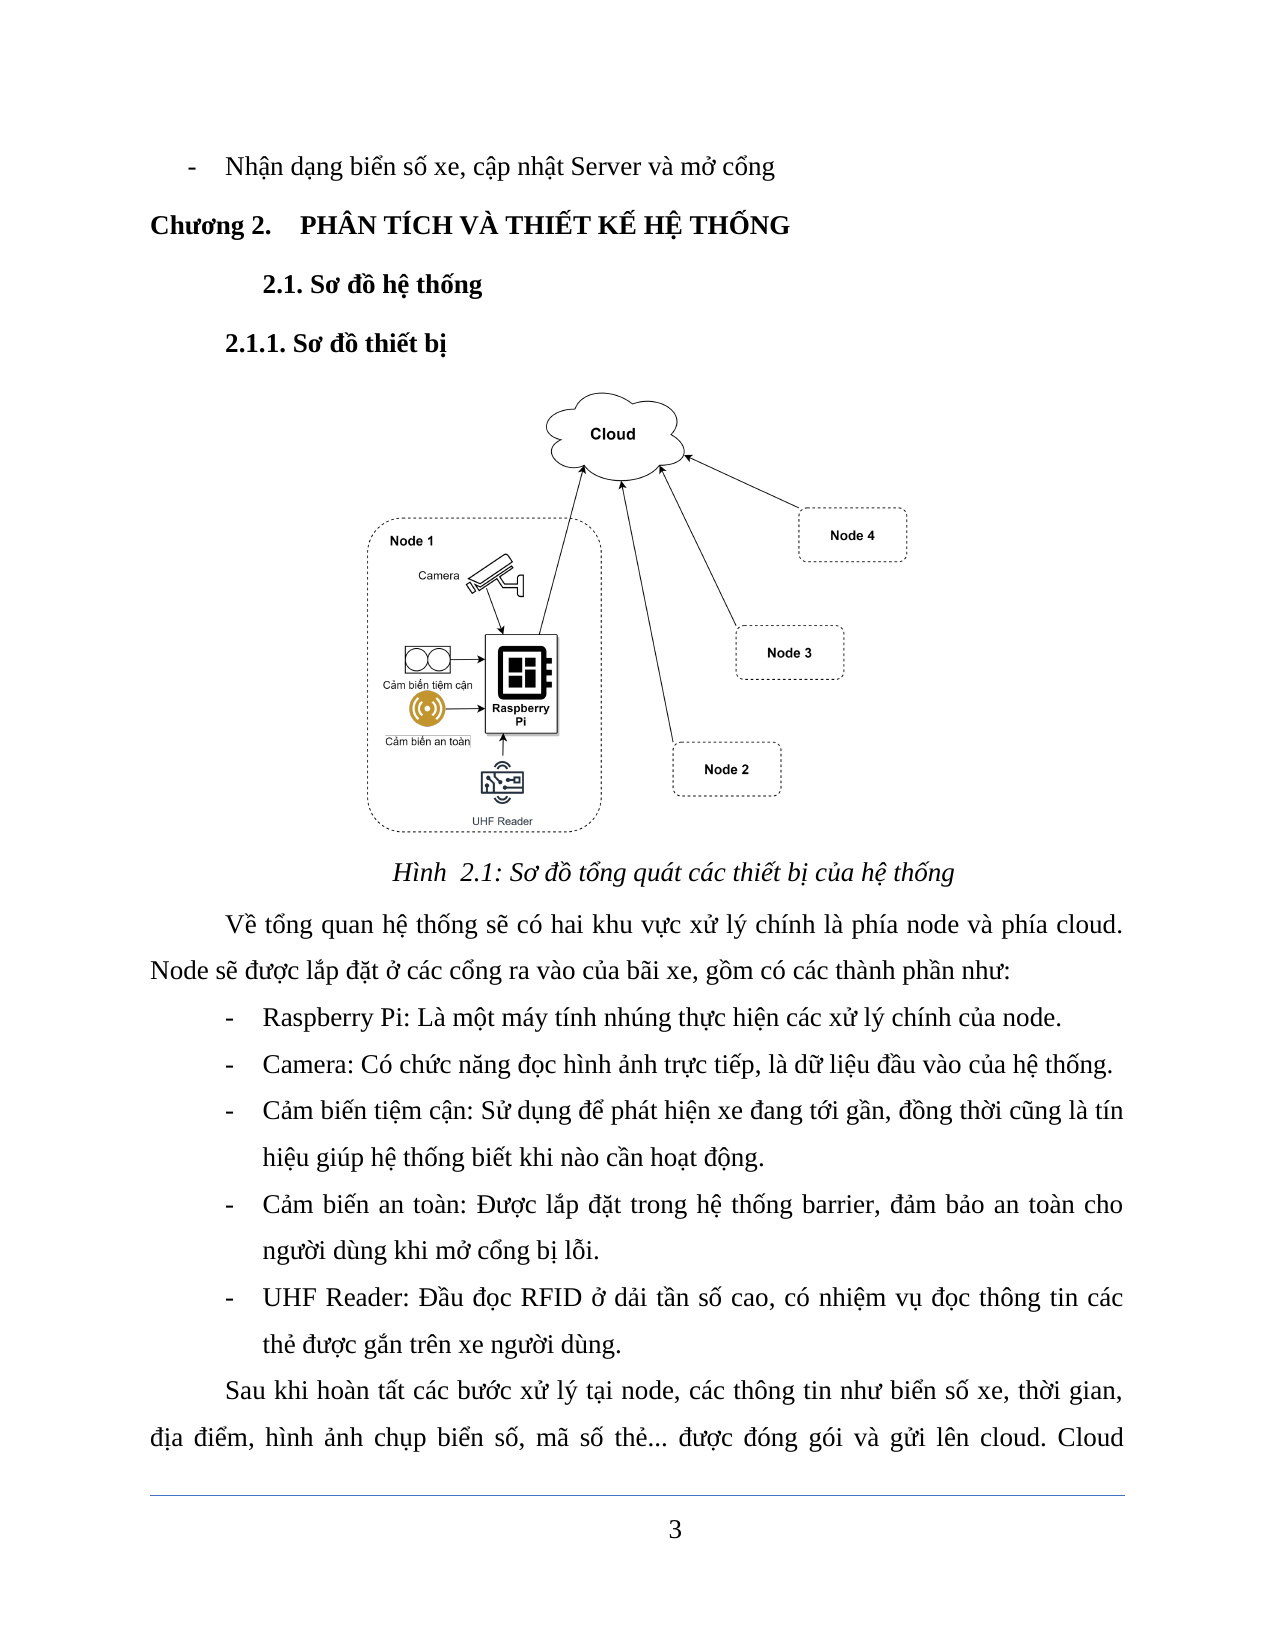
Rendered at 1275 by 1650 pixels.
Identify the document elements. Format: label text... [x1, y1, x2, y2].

list Cảm biến an toàn: Được lắp đặt trong hệ thống barrier, đảm bảo an toàn cho người dùng khi mở cổng bị lỗi. [225, 1188, 1125, 1266]
list Nhận dạng biển số xe, cập nhật Server và mở cổng [187, 150, 1125, 181]
subtitle PHÂN TÍCH VÀ THIẾT KẾ HỆ THỐNG [150, 209, 1125, 240]
text Về tổng quan hệ thống sẽ có hai khu vực xử lý chính là phía node và phía cloud. Node sẽ được lắp đặt ở các cổng ra vào của bãi xe, gồm có các thành phần như: [150, 908, 1125, 986]
subtitle Sơ đồ thiết bị [225, 327, 1125, 359]
subtitle Sơ đồ hệ thống [187, 268, 1125, 299]
picture [358, 374, 917, 841]
list Raspberry Pi: Là một máy tính nhúng thực hiện các xử lý chính của node. [225, 1001, 1125, 1032]
list UHF Reader: Đầu đọc RFID ở dải tần số cao, có nhiệm vụ đọc thông tin các thẻ được gắn trên xe người dùng. [225, 1281, 1125, 1359]
list Camera: Có chức năng đọc hình ảnh trực tiếp, là dữ liệu đầu vào của hệ thống. [225, 1048, 1125, 1079]
list Cảm biến tiệm cận: Sử dụng để phát hiện xe đang tới gần, đồng thời cũng là tín hiệu giúp hệ thống biết khi nào cần hoạt động. [225, 1094, 1125, 1172]
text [150, 1374, 1125, 1452]
